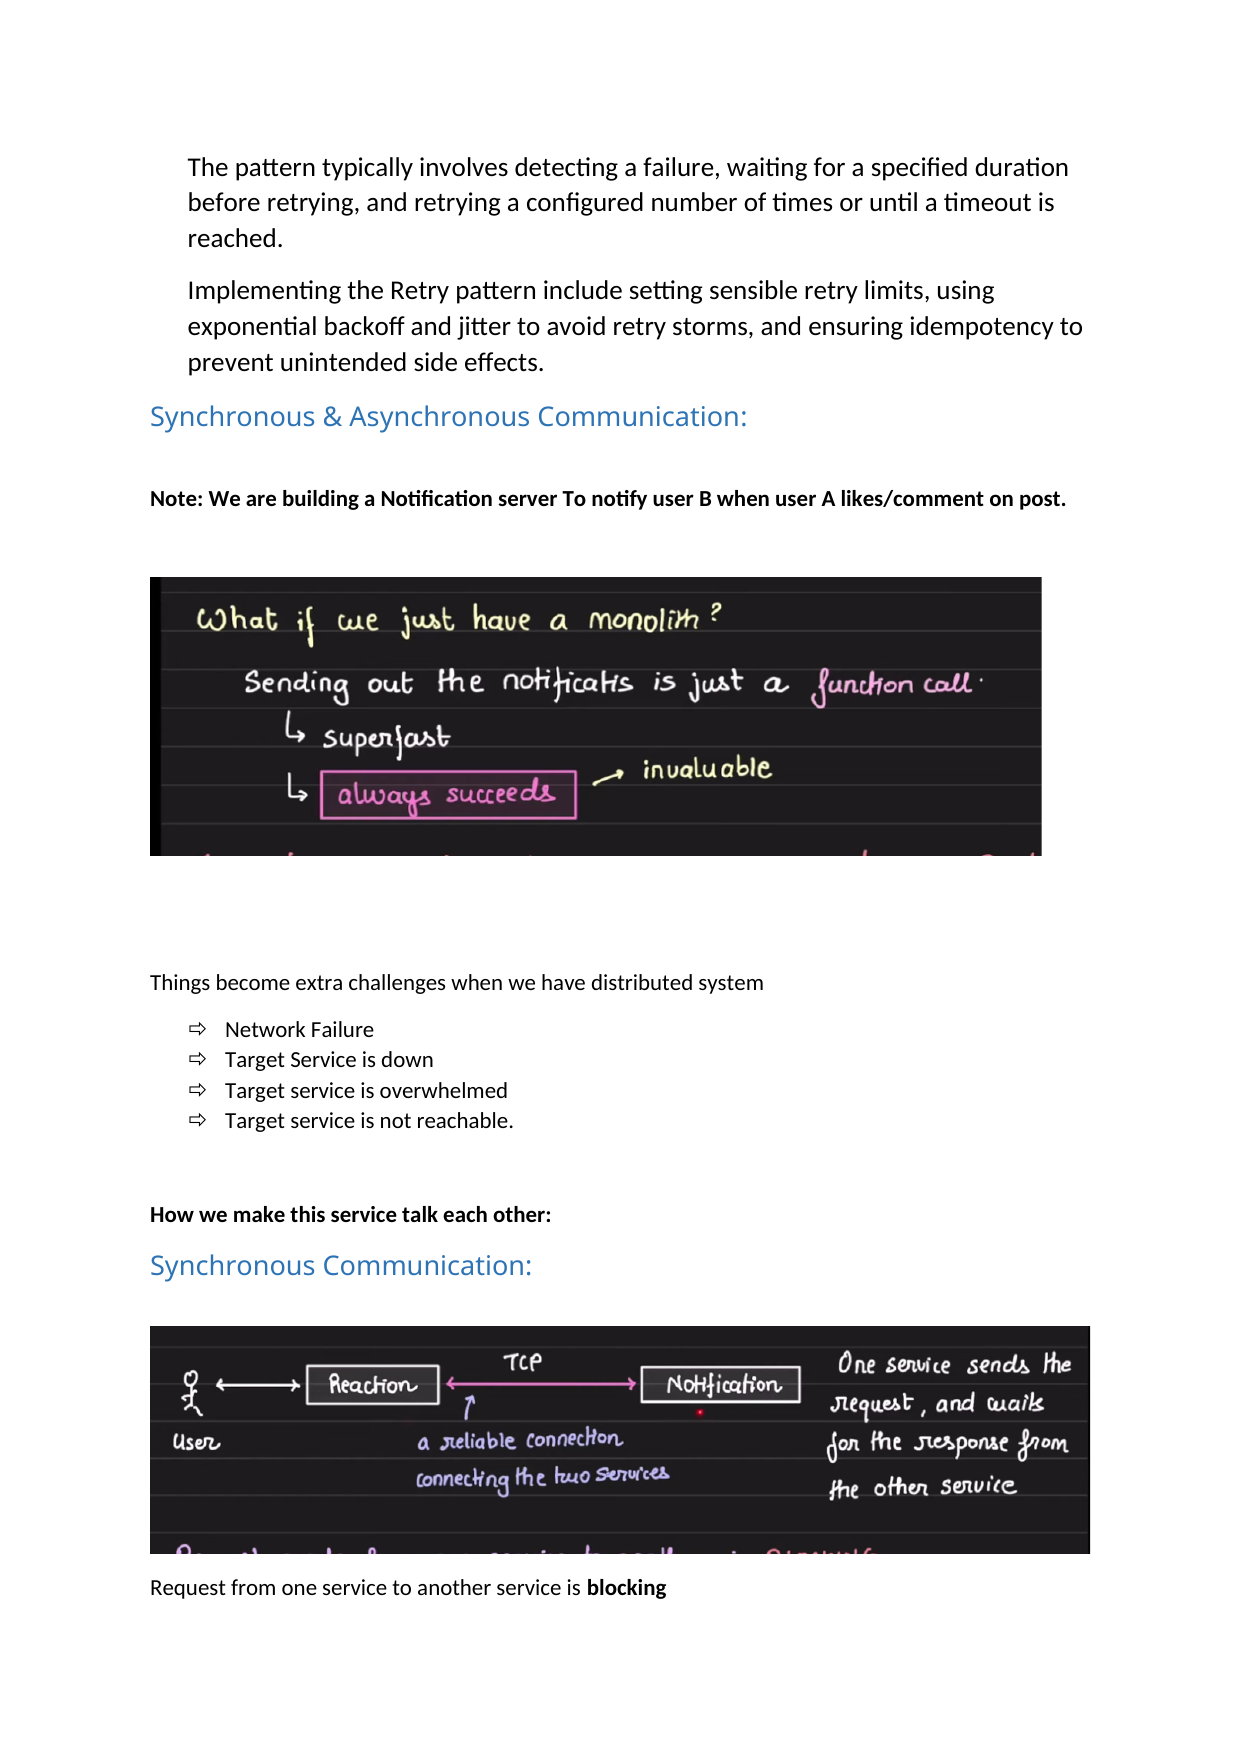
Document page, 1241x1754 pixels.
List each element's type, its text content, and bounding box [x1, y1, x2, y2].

text Things become extra challenges when we have distributed system [150, 968, 1090, 996]
picture [150, 577, 1042, 856]
list Network Failure [187, 1015, 1090, 1043]
text Request from one service to another service is blocking [150, 1573, 1090, 1601]
text Implementing the Retry pattern include setting sensible retry limits, using exponential backoff and jitter to avoid retry storms, and ensuring idempotency to prevent unintended side effects. [187, 273, 1090, 378]
list Target Service is down [187, 1046, 1090, 1073]
picture [150, 1326, 1091, 1554]
text How we make this service talk each other: [150, 1200, 1090, 1228]
text Note: We are building a Notification server To notify user B when user A likes/comment on post. [150, 484, 1090, 512]
text The pattern typically involves detecting a failure, waiting for a specified duration before retrying, and retrying a configured number of times or until a timeout is reached. [187, 150, 1090, 254]
list Target service is overwhelmed [187, 1076, 1090, 1104]
subtitle Synchronous Communication: [150, 1247, 1090, 1323]
subtitle Synchronous & Asynchronous Communication: [150, 397, 1090, 434]
list Target service is not reachable. [187, 1106, 1090, 1134]
